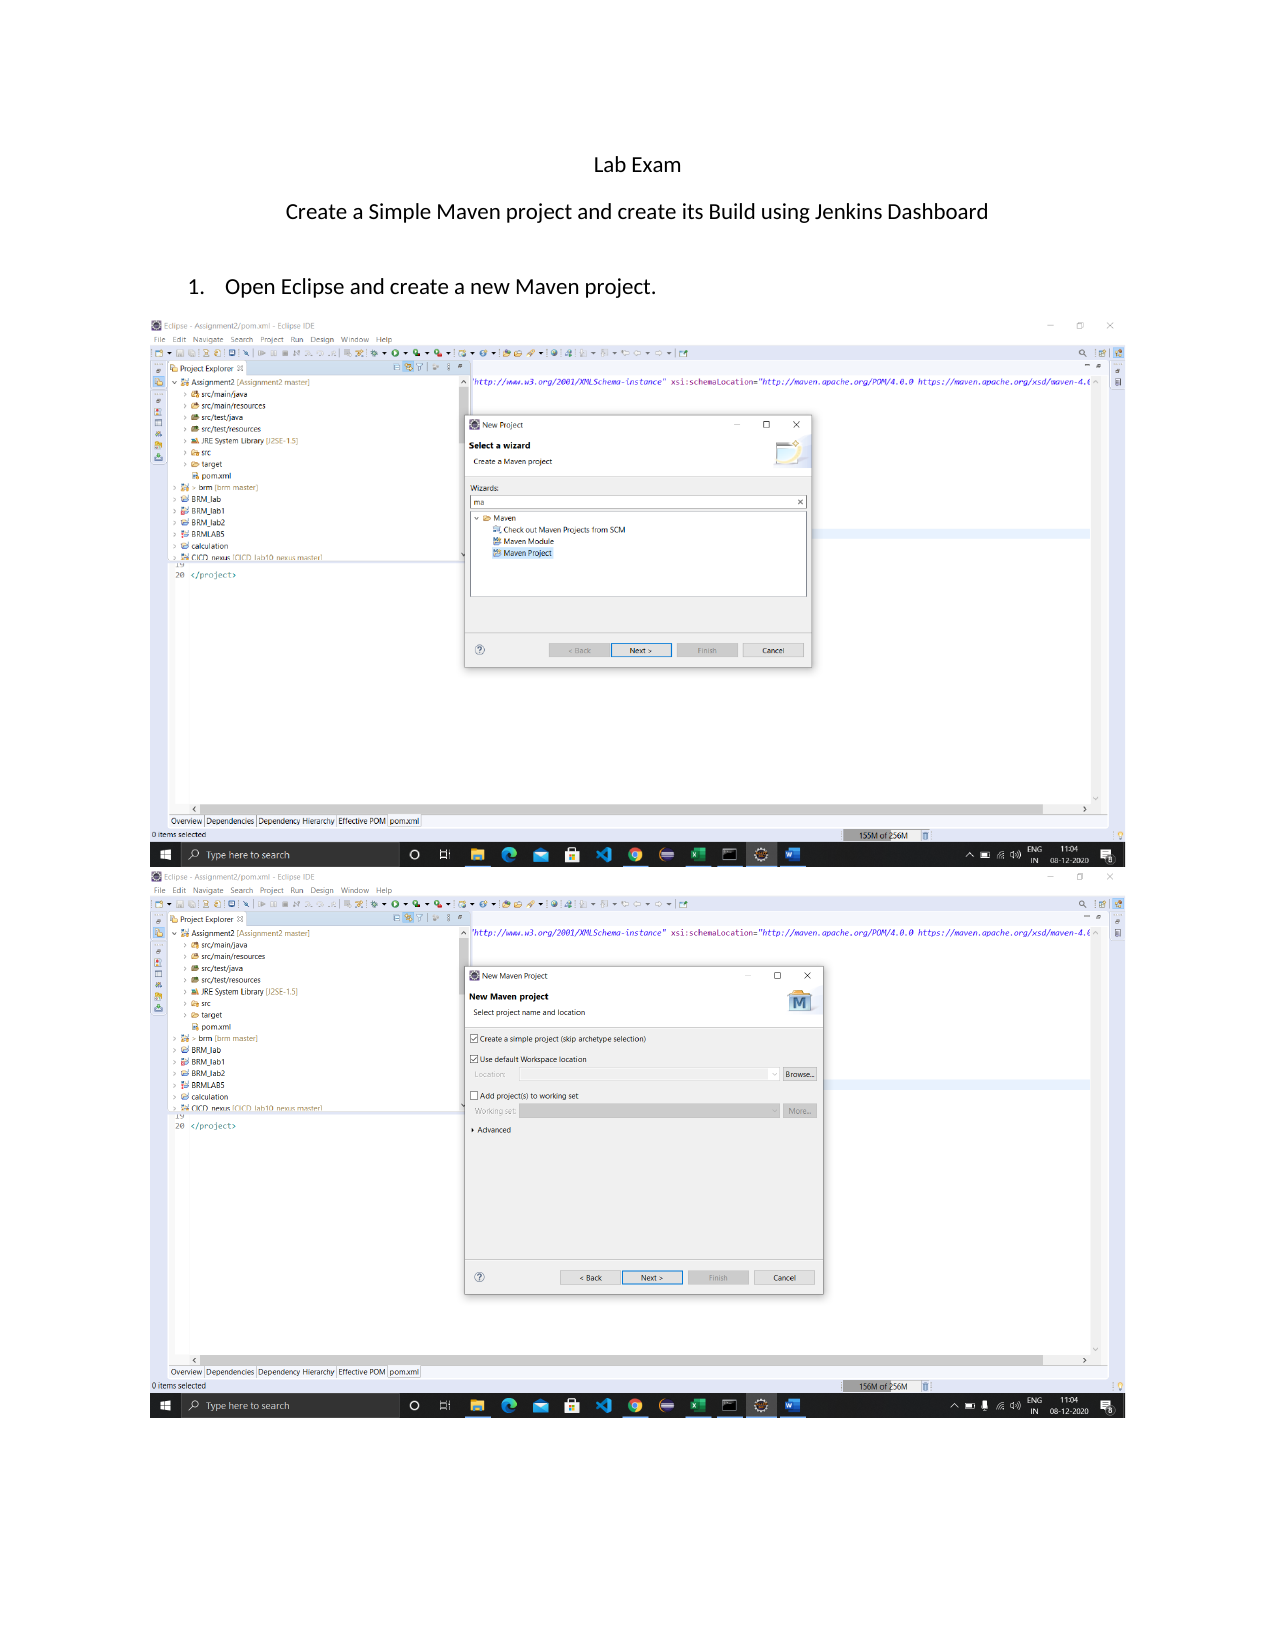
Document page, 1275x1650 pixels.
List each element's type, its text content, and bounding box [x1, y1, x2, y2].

text Lab Exam [150, 150, 1125, 178]
list Open Eclipse and create a new Maven project. [187, 272, 1125, 300]
picture [150, 318, 1125, 867]
text Create a Simple Maven project and create its Build using Jenkins Dashboard [150, 197, 1125, 225]
picture [150, 869, 1125, 1418]
